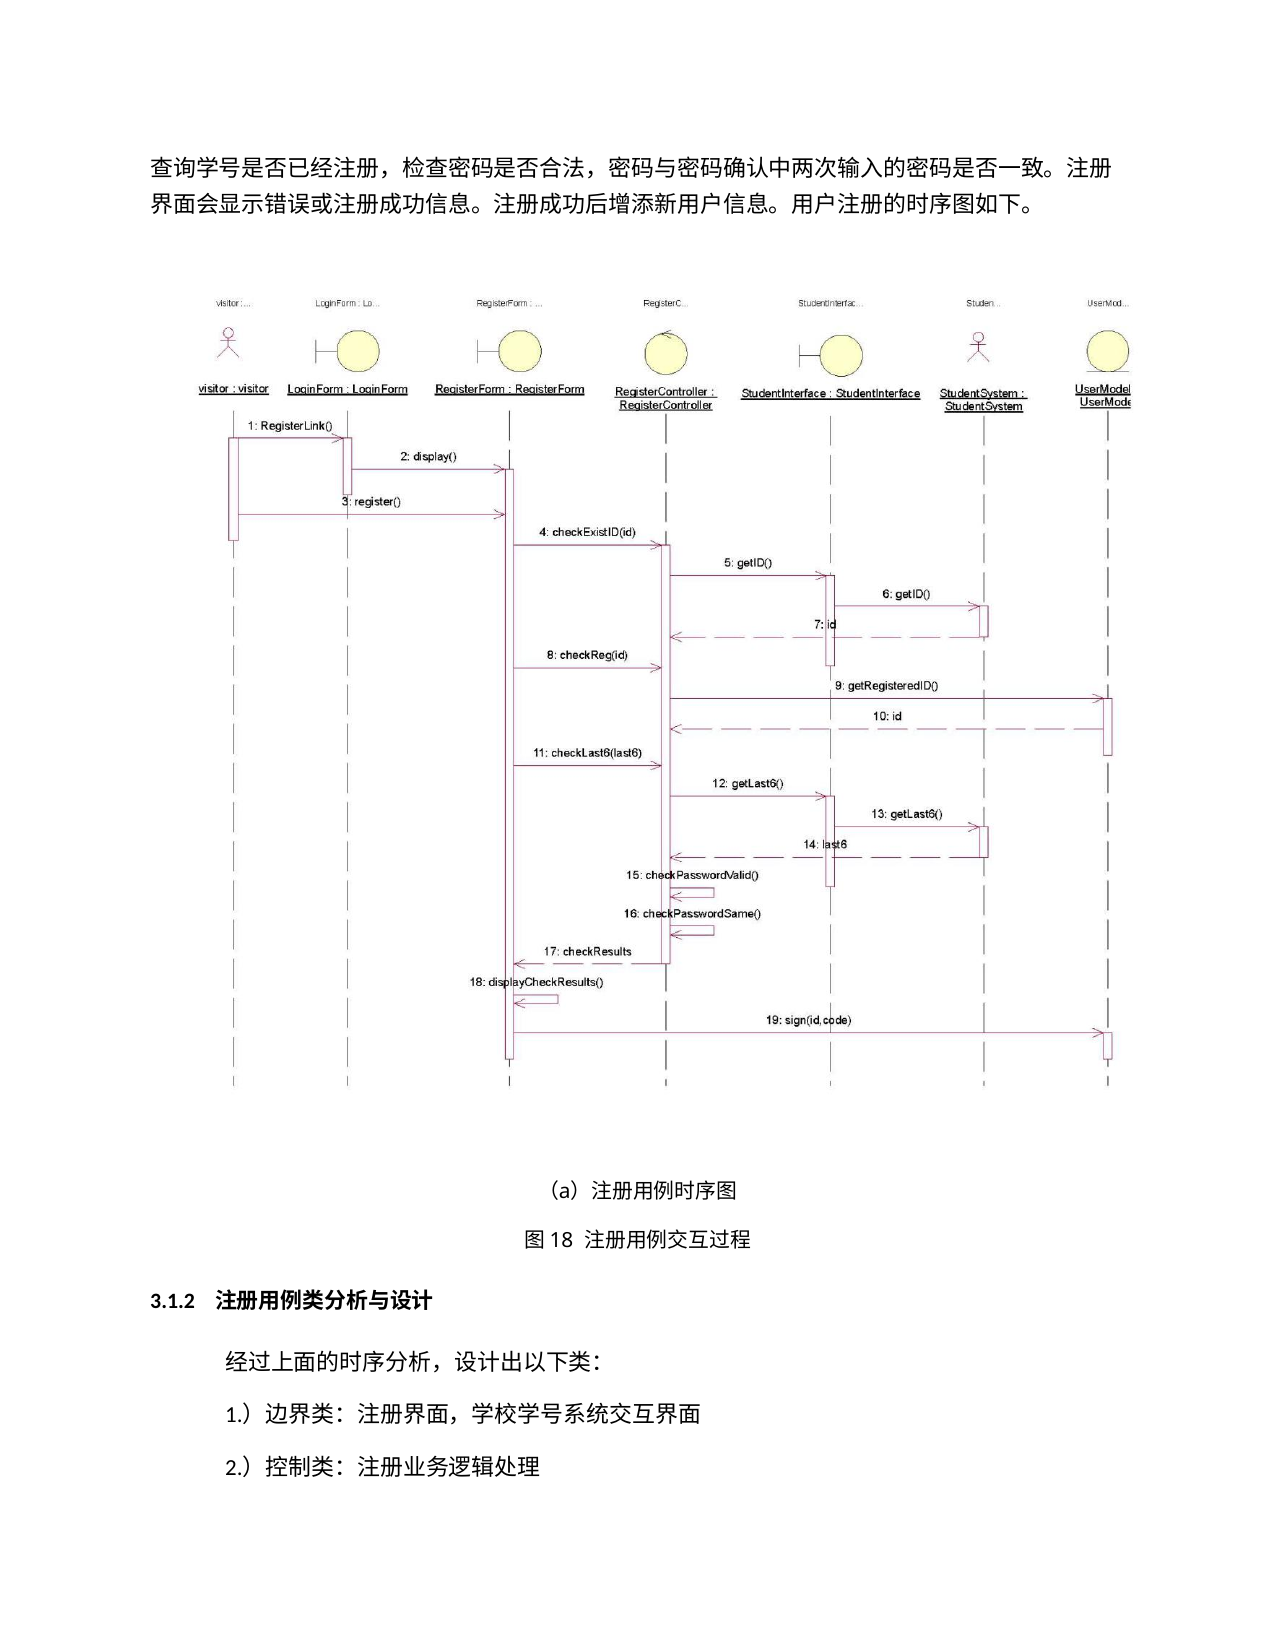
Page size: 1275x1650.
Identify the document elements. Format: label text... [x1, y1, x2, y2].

text （a）注册用例时序图 [150, 1174, 1125, 1204]
subtitle 3.1.2 注册用例类分析与设计 [150, 1283, 1125, 1315]
text 图18 注册用例交互过程 [150, 1224, 1125, 1254]
text 经过上面的时序分析，设计出以下类： [150, 1343, 1125, 1377]
text 2.）控制类：注册业务逻辑处理 [150, 1448, 1125, 1482]
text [150, 150, 1125, 219]
text 1.）边界类：注册界面，学校学号系统交互界面 [150, 1396, 1125, 1429]
picture [150, 268, 1161, 1156]
